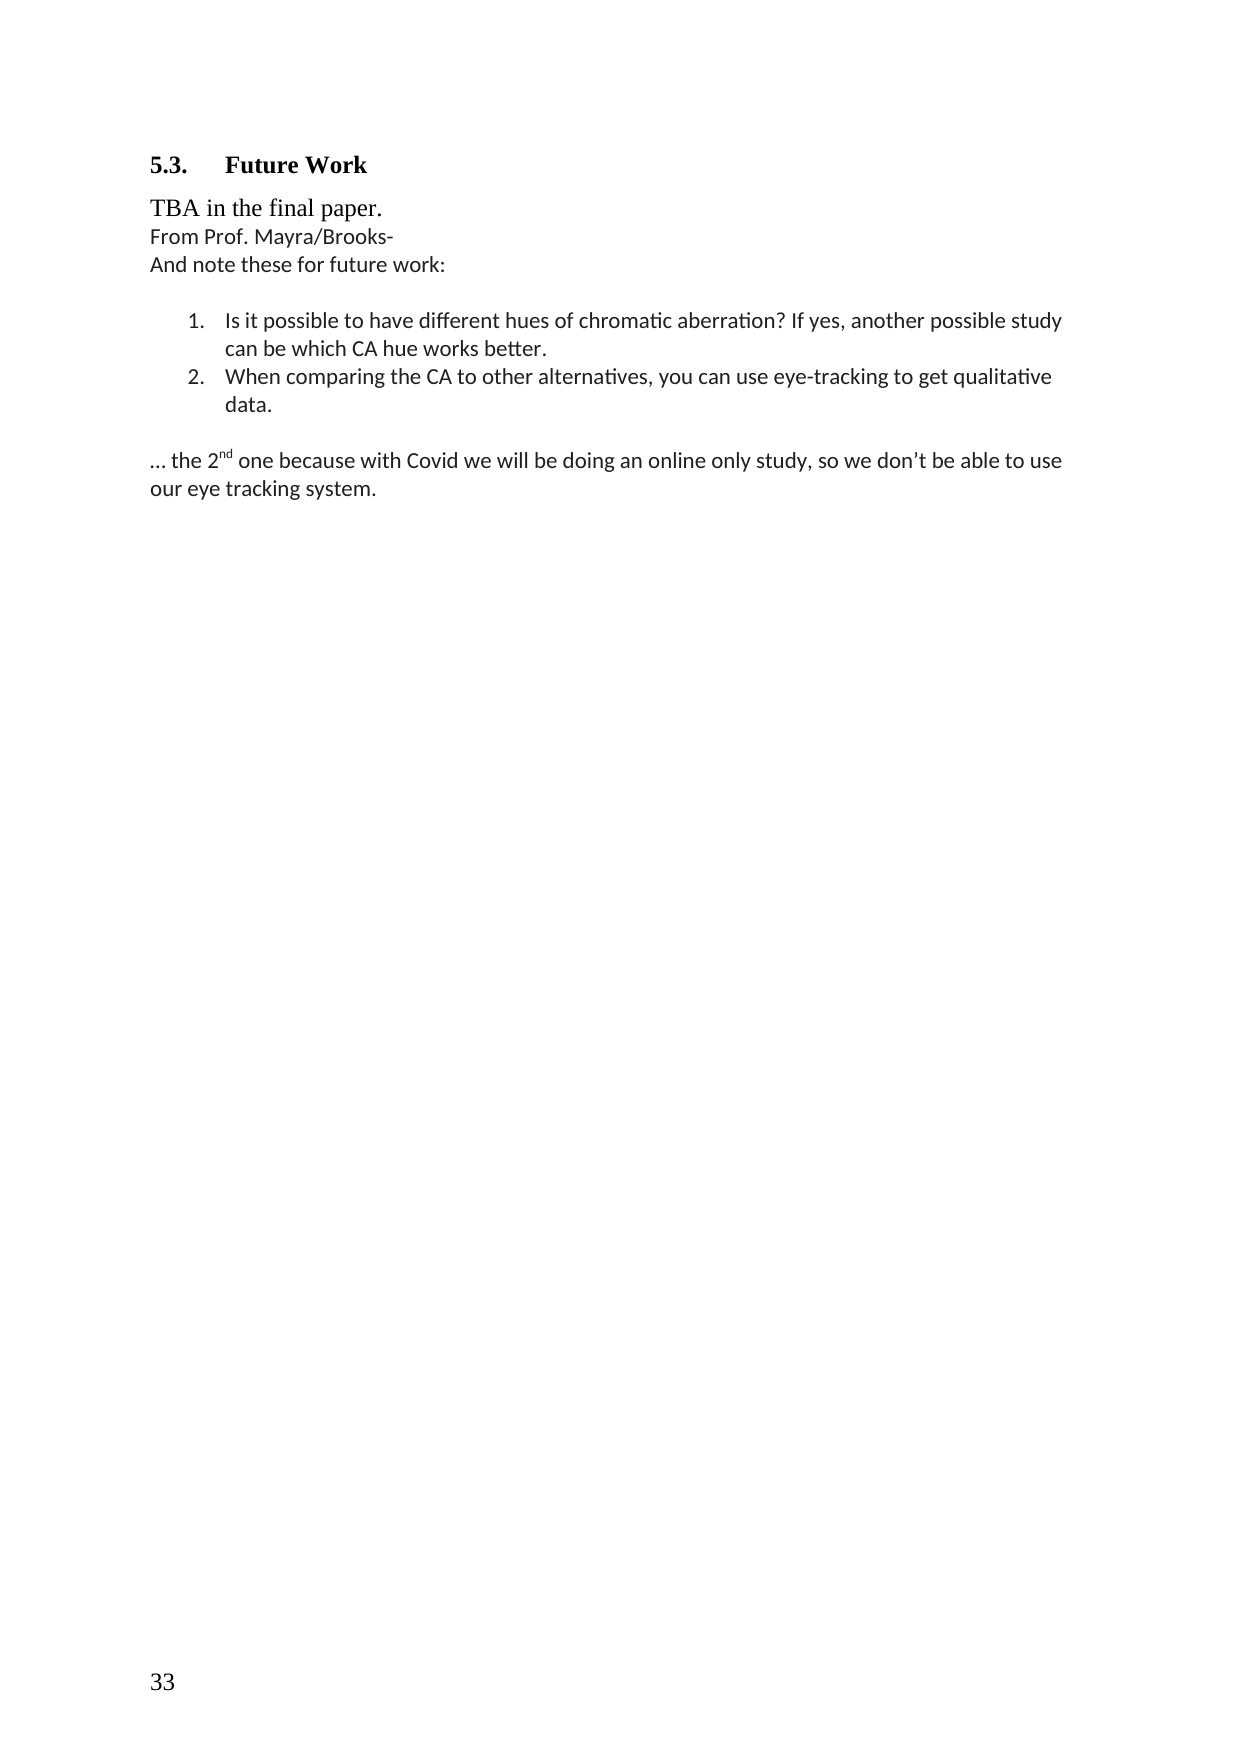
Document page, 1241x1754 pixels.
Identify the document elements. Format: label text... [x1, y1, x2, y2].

text From Prof. Mayra/Brooks- And note these for future work: [150, 222, 1090, 278]
list Is it possible to have different hues of chromatic aberration? If yes, another possible study can be which CA hue works better. [187, 306, 1090, 362]
list When comparing the CA to other alternatives, you can use eye-tracking to get qualitative data. [187, 362, 1090, 418]
text TBA in the final paper. [150, 193, 1090, 222]
text 5.3. Future Work [150, 150, 1090, 179]
text … the 2nd one because with Covid we will be doing an online only study, so we don’t be able to use our eye tracking system. [150, 418, 1090, 502]
